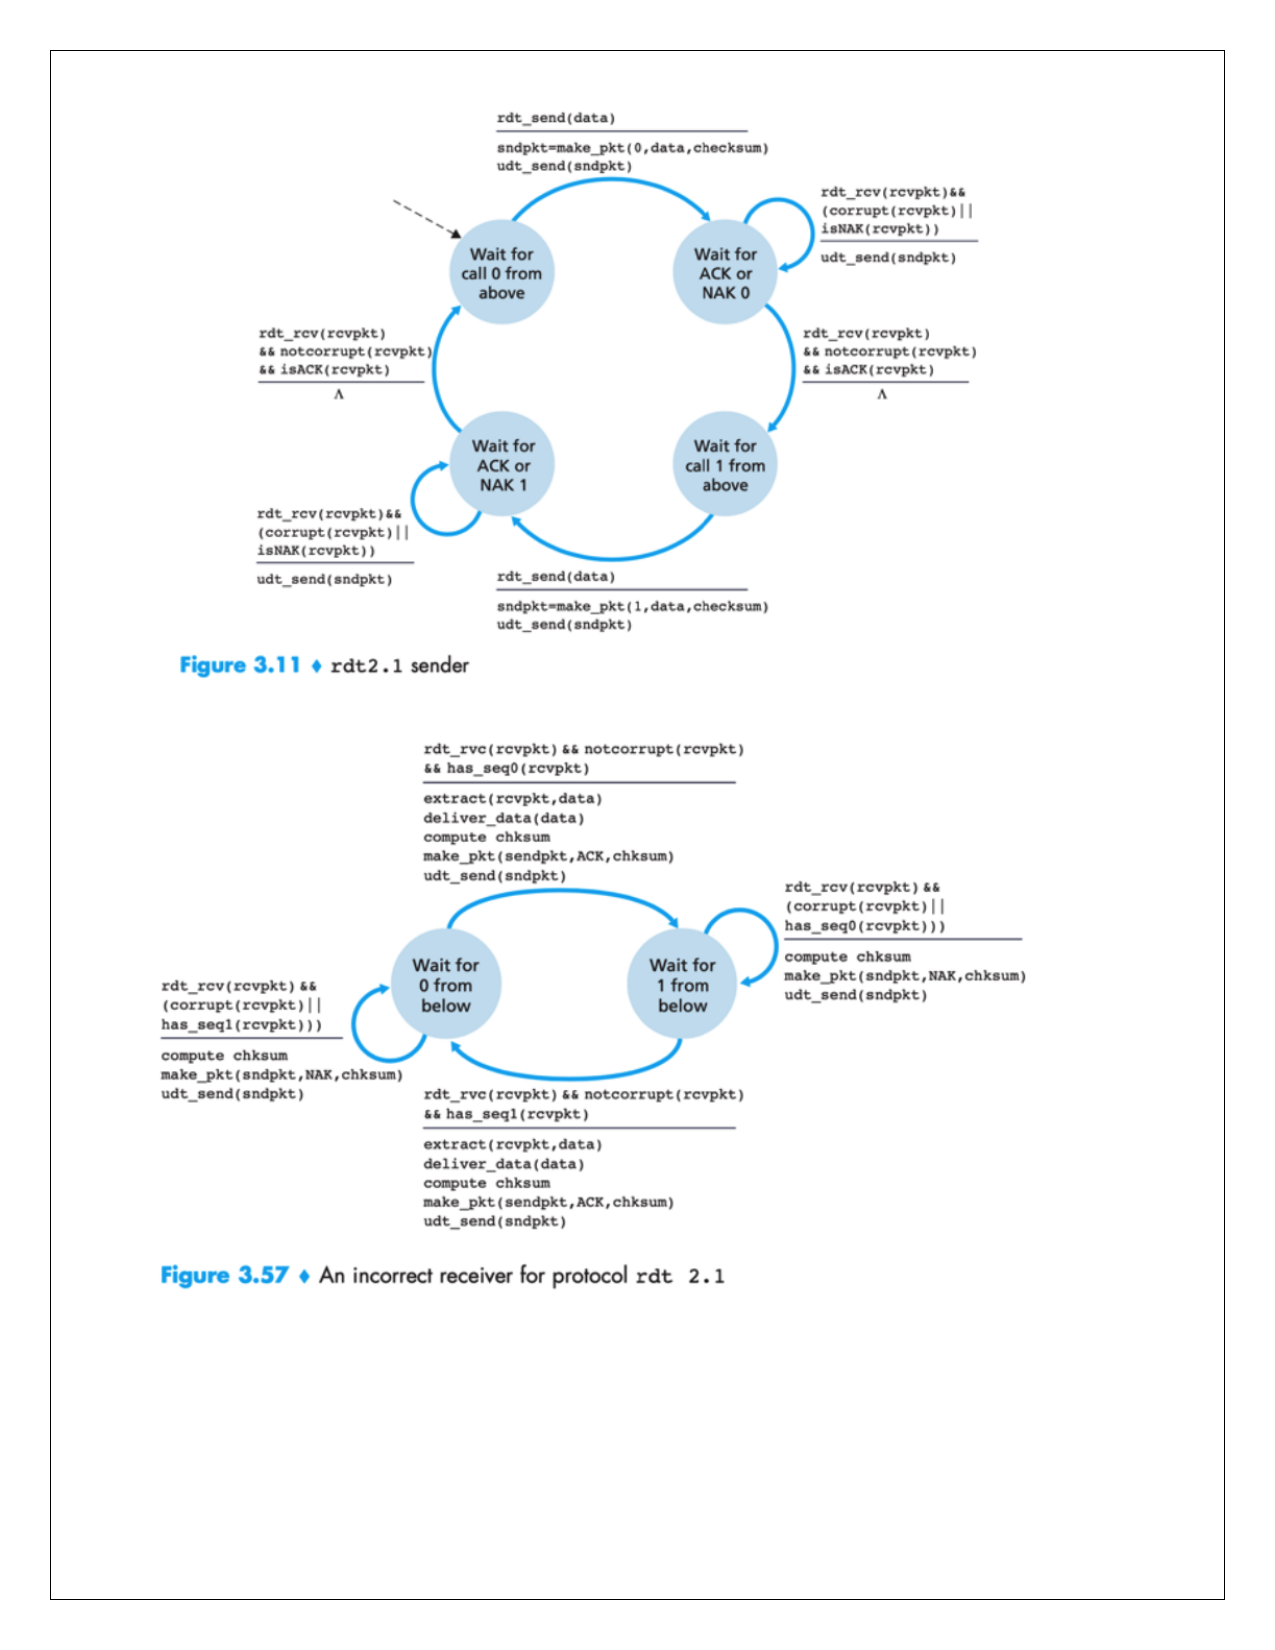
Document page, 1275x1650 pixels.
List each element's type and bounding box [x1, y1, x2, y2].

picture [75, 75, 1075, 1355]
